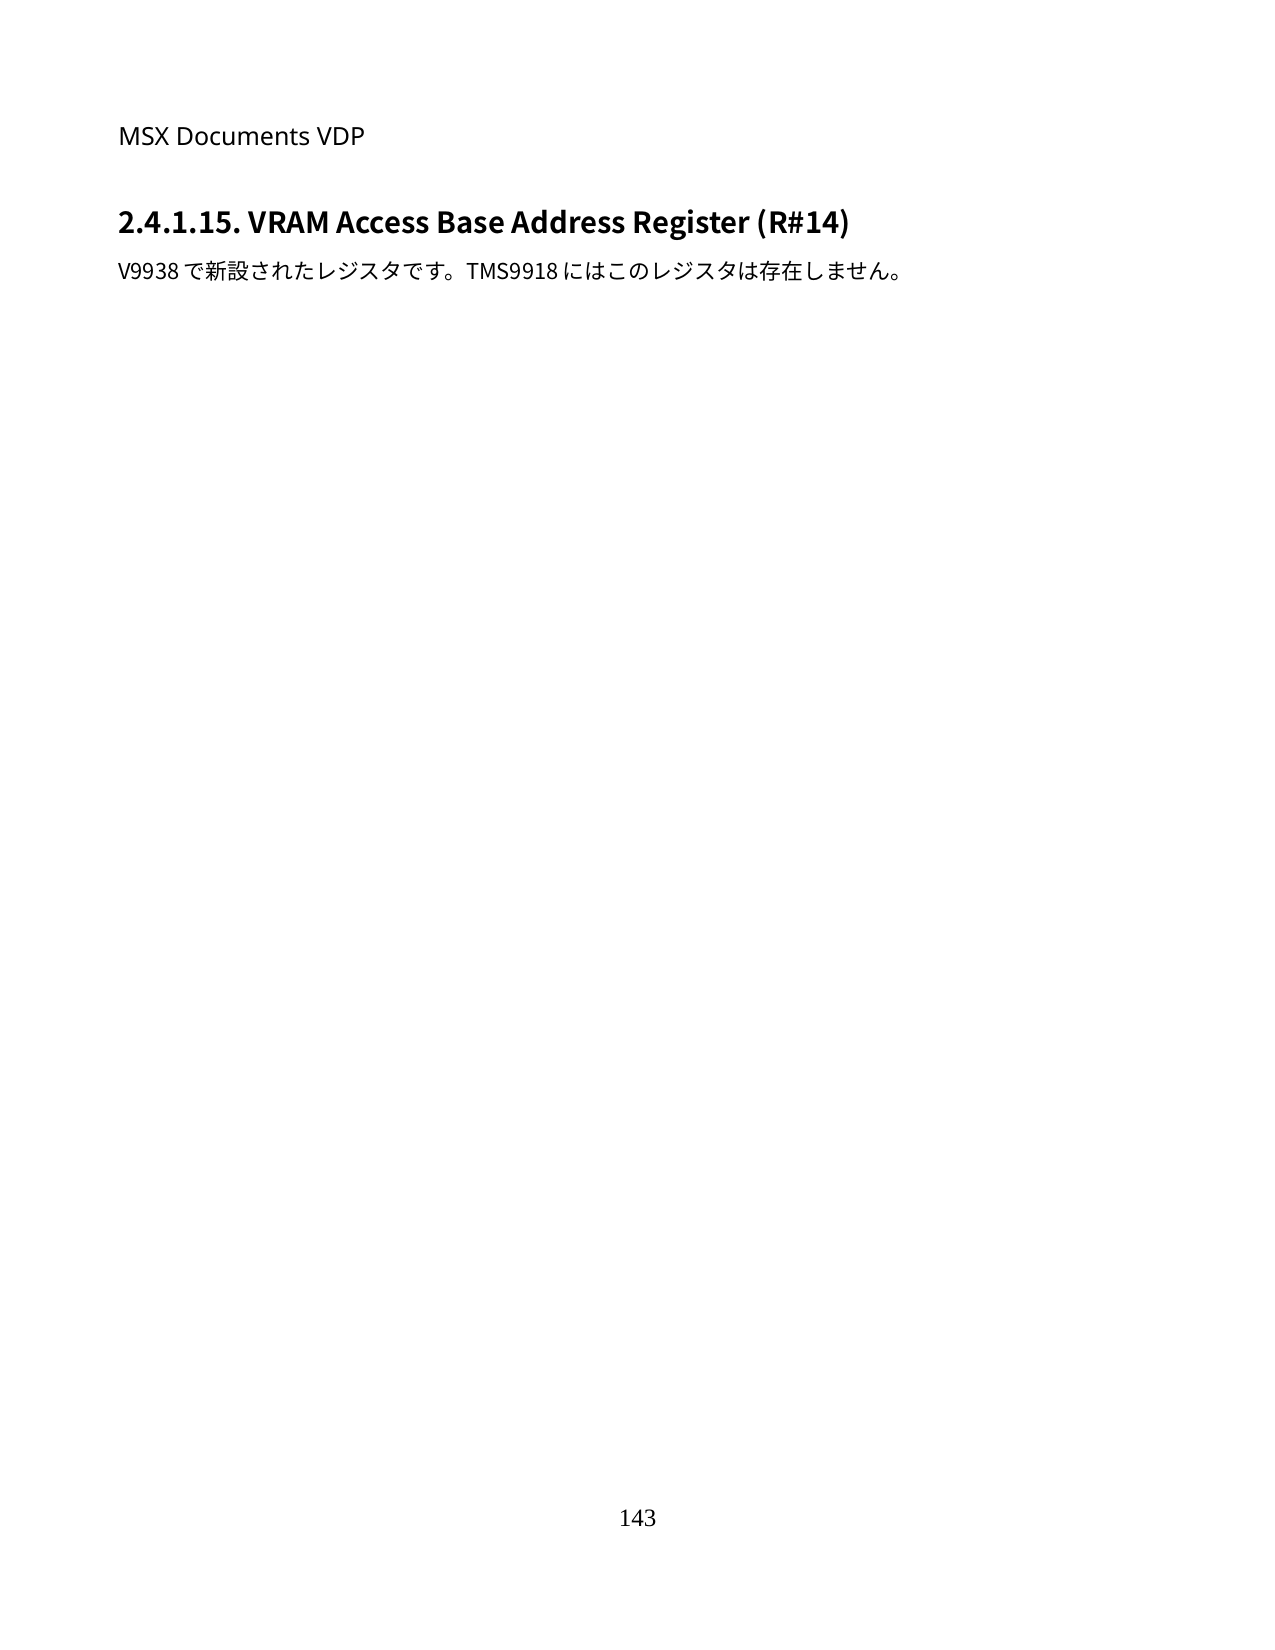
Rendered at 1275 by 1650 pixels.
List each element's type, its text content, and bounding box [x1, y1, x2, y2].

subtitle 2.4.1.15. VRAM Access Base Address Register (R#14) [118, 199, 1157, 242]
text V9938で新設されたレジスタです。TMS9918にはこのレジスタは存在しません。 [118, 254, 1157, 286]
